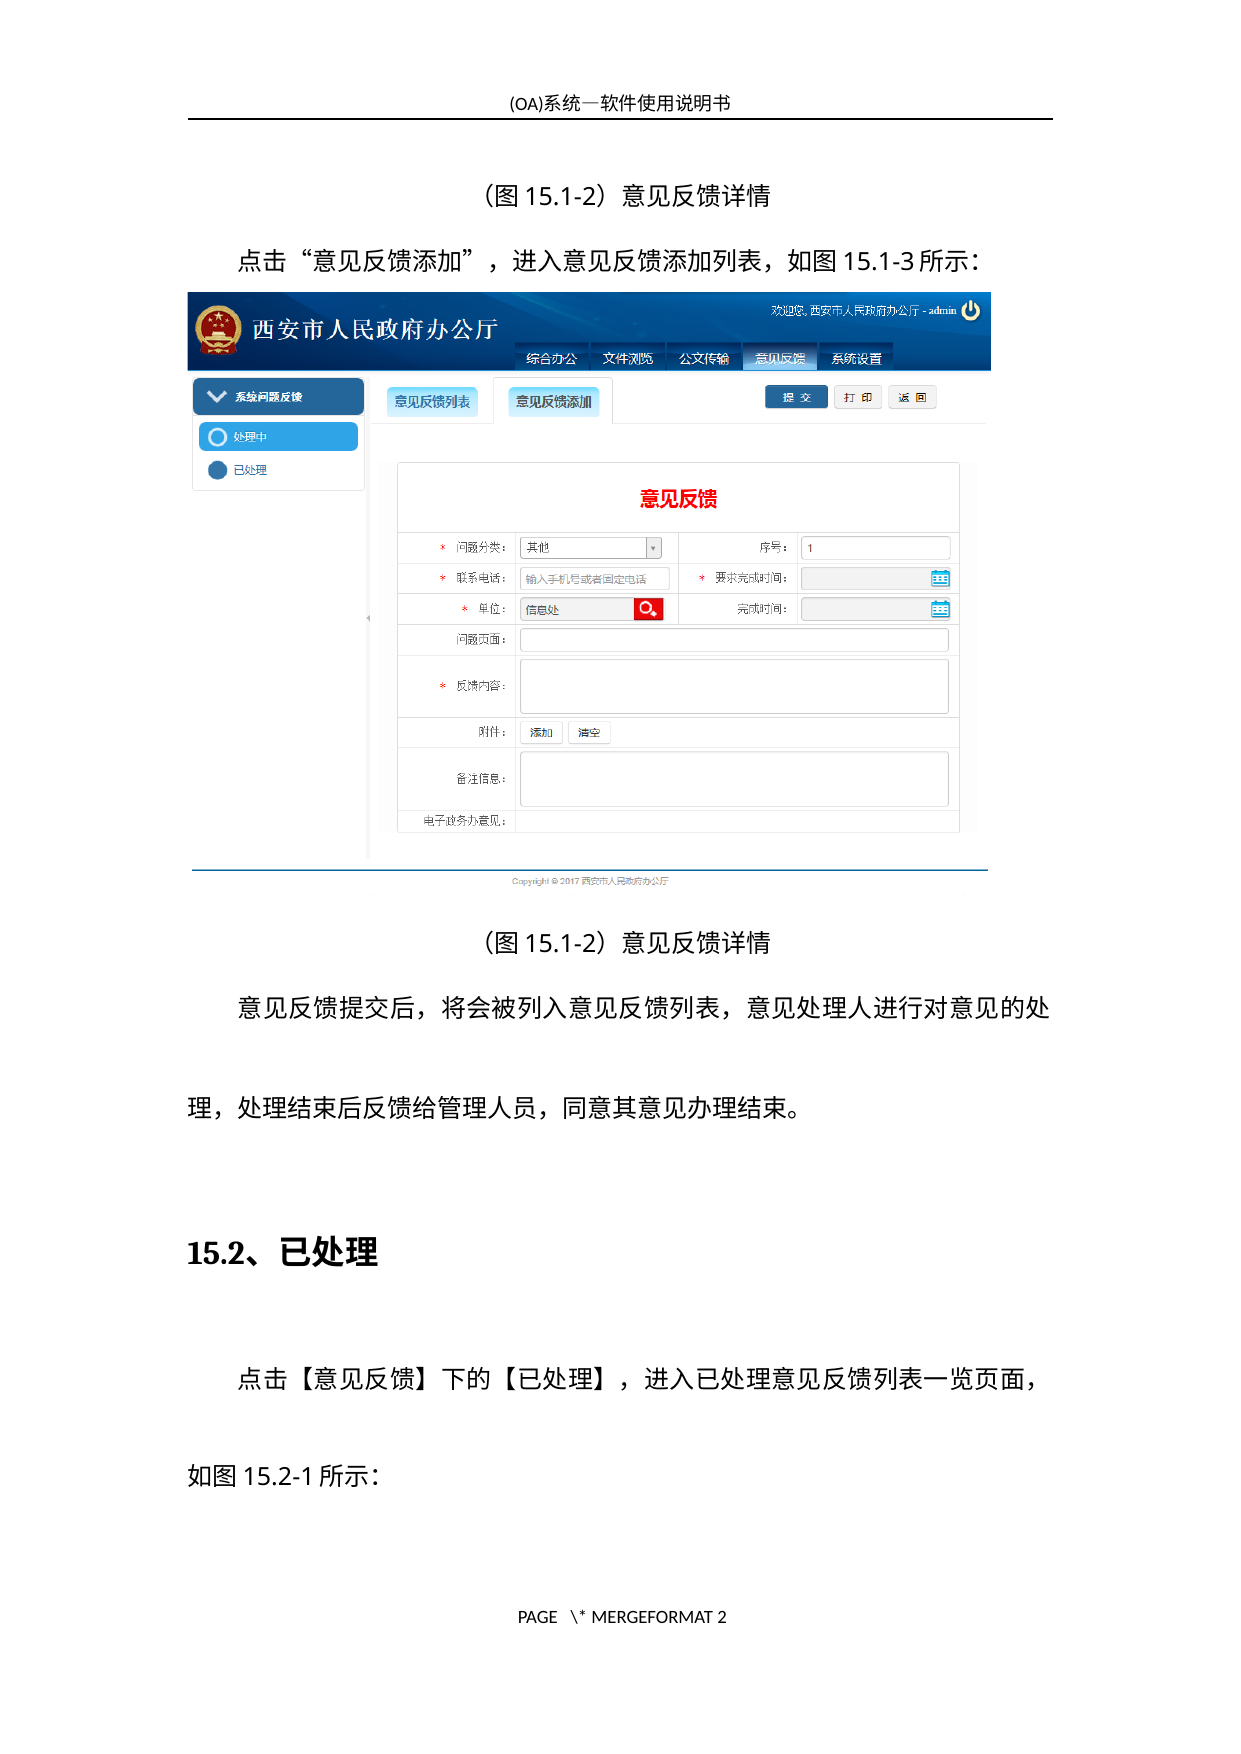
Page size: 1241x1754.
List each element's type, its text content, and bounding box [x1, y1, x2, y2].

picture [187, 292, 991, 895]
text 点击“意见反馈添加”，进入意见反馈添加列表，如图15.1-3所示： [187, 227, 1053, 292]
subtitle 15.2、已处理 [187, 1218, 1053, 1283]
text （图15.1-2）意见反馈详情 [187, 162, 1053, 227]
text 点击【意见反馈】下的【已处理】，进入已处理意见反馈列表一览页面，如图15.2-1所示： [187, 1345, 1053, 1507]
text 意见反馈提交后，将会被列入意见反馈列表，意见处理人进行对意见的处理，处理结束后反馈给管理人员，同意其意见办理结束。 [187, 974, 1053, 1137]
text （图15.1-2）意见反馈详情 [187, 909, 1053, 974]
